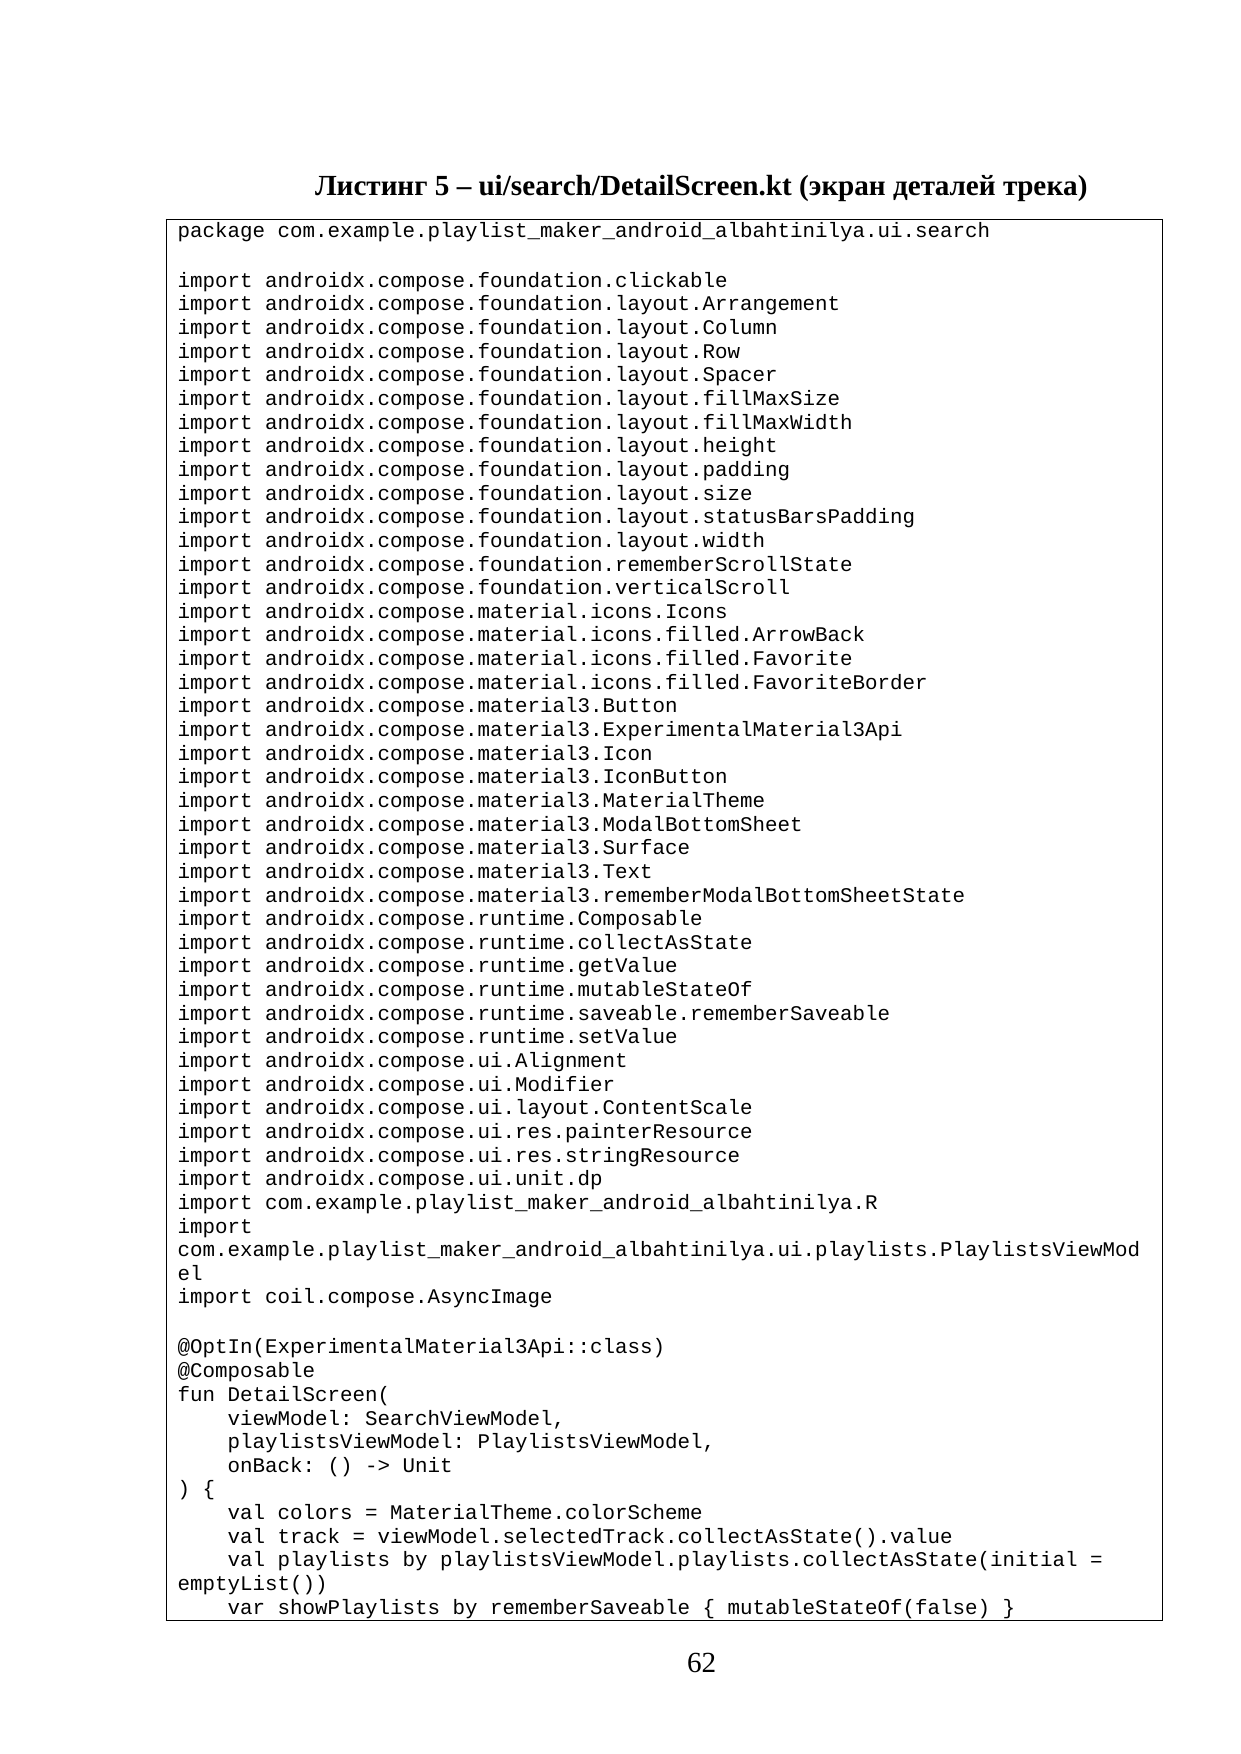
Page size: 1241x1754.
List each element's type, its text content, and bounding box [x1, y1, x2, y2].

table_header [167, 220, 1162, 1620]
text Листинг 5 – ui/search/DetailScreen.kt (экран деталей трека) [177, 168, 1152, 202]
